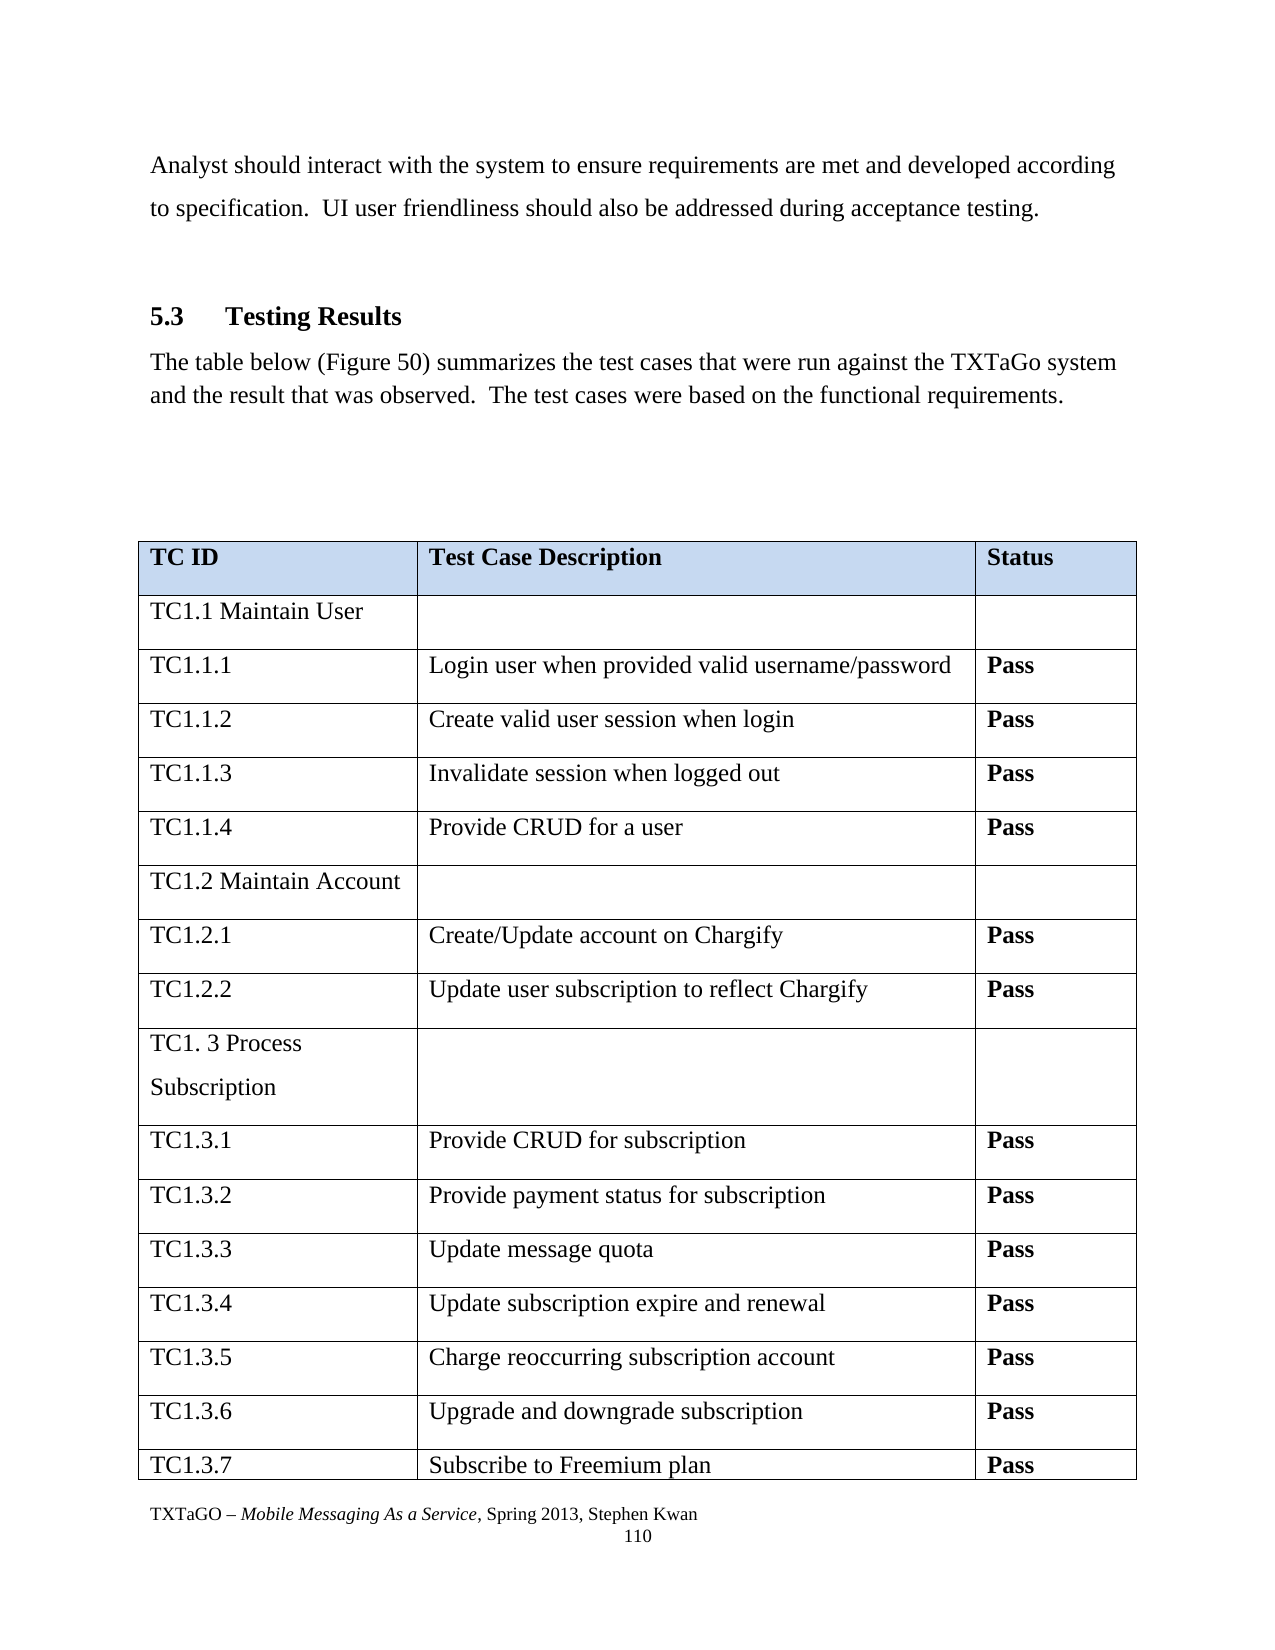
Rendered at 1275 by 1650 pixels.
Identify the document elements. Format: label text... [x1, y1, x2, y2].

table_cell TC1.2 Maintain Account [139, 866, 417, 919]
table_cell Update subscription expire and renewal [418, 1288, 975, 1341]
table_cell [418, 1029, 975, 1124]
table_cell Pass [976, 1234, 1136, 1287]
table_cell Pass [976, 758, 1136, 811]
table_cell [976, 596, 1136, 649]
table_cell Pass [976, 1450, 1136, 1479]
table_cell TC1.2.1 [139, 920, 417, 973]
table_cell Pass [976, 1126, 1136, 1179]
table_cell Provide payment status for subscription [418, 1180, 975, 1233]
table_cell TC1.3.3 [139, 1234, 417, 1287]
table_cell Create valid user session when login [418, 704, 975, 757]
table_cell Charge reoccurring subscription account [418, 1342, 975, 1395]
table_cell Invalidate session when logged out [418, 758, 975, 811]
table_cell Provide CRUD for a user [418, 812, 975, 865]
table_cell TC1.1.3 [139, 758, 417, 811]
table_header Test Case Description [418, 542, 975, 595]
table_cell TC1.1.1 [139, 650, 417, 703]
table_cell [976, 1029, 1136, 1124]
table_cell Pass [976, 1396, 1136, 1449]
table_cell Login user when provided valid username/password [418, 650, 975, 703]
table_cell Pass [976, 1180, 1136, 1233]
table_header Status [976, 542, 1136, 595]
table_cell TC1.3.2 [139, 1180, 417, 1233]
table_cell TC1.1.4 [139, 812, 417, 865]
table_cell Pass [976, 1288, 1136, 1341]
table_cell Pass [976, 812, 1136, 865]
table_cell TC1.3.1 [139, 1126, 417, 1179]
table_cell TC1.3.4 [139, 1288, 417, 1341]
subtitle 5.3 Testing Results [150, 300, 1125, 331]
table_cell Pass [976, 704, 1136, 757]
text The table below (Figure 50) summarizes the test cases that were run against the TXTaGo system and the result that was observed. The test cases were based on the functional requirements. [150, 347, 1125, 409]
table_cell Create/Update account on Chargify [418, 920, 975, 973]
table_cell [976, 866, 1136, 919]
table_cell Upgrade and downgrade subscription [418, 1396, 975, 1449]
table_cell Pass [976, 650, 1136, 703]
table_cell [418, 866, 975, 919]
table_cell Pass [976, 1342, 1136, 1395]
table_cell Update message quota [418, 1234, 975, 1287]
table_cell TC1.1 Maintain User [139, 596, 417, 649]
text Analyst should interact with the system to ensure requirements are met and developed according to specification. UI user friendliness should also be addressed during acceptance testing. [150, 150, 1125, 222]
table_cell Update user subscription to reflect Chargify [418, 974, 975, 1027]
table_cell TC1.3.5 [139, 1342, 417, 1395]
table_cell TC1.2.2 [139, 974, 417, 1027]
table_cell [418, 596, 975, 649]
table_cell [418, 1450, 975, 1479]
table_cell TC1.3.7 [139, 1450, 417, 1479]
table_cell TC1.1.2 [139, 704, 417, 757]
table_cell Pass [976, 920, 1136, 973]
table_cell Pass [976, 974, 1136, 1027]
table_cell Provide CRUD for subscription [418, 1126, 975, 1179]
table_cell TC1. 3 Process Subscription [139, 1029, 417, 1124]
table_header TC ID [139, 542, 417, 595]
table_cell TC1.3.6 [139, 1396, 417, 1449]
